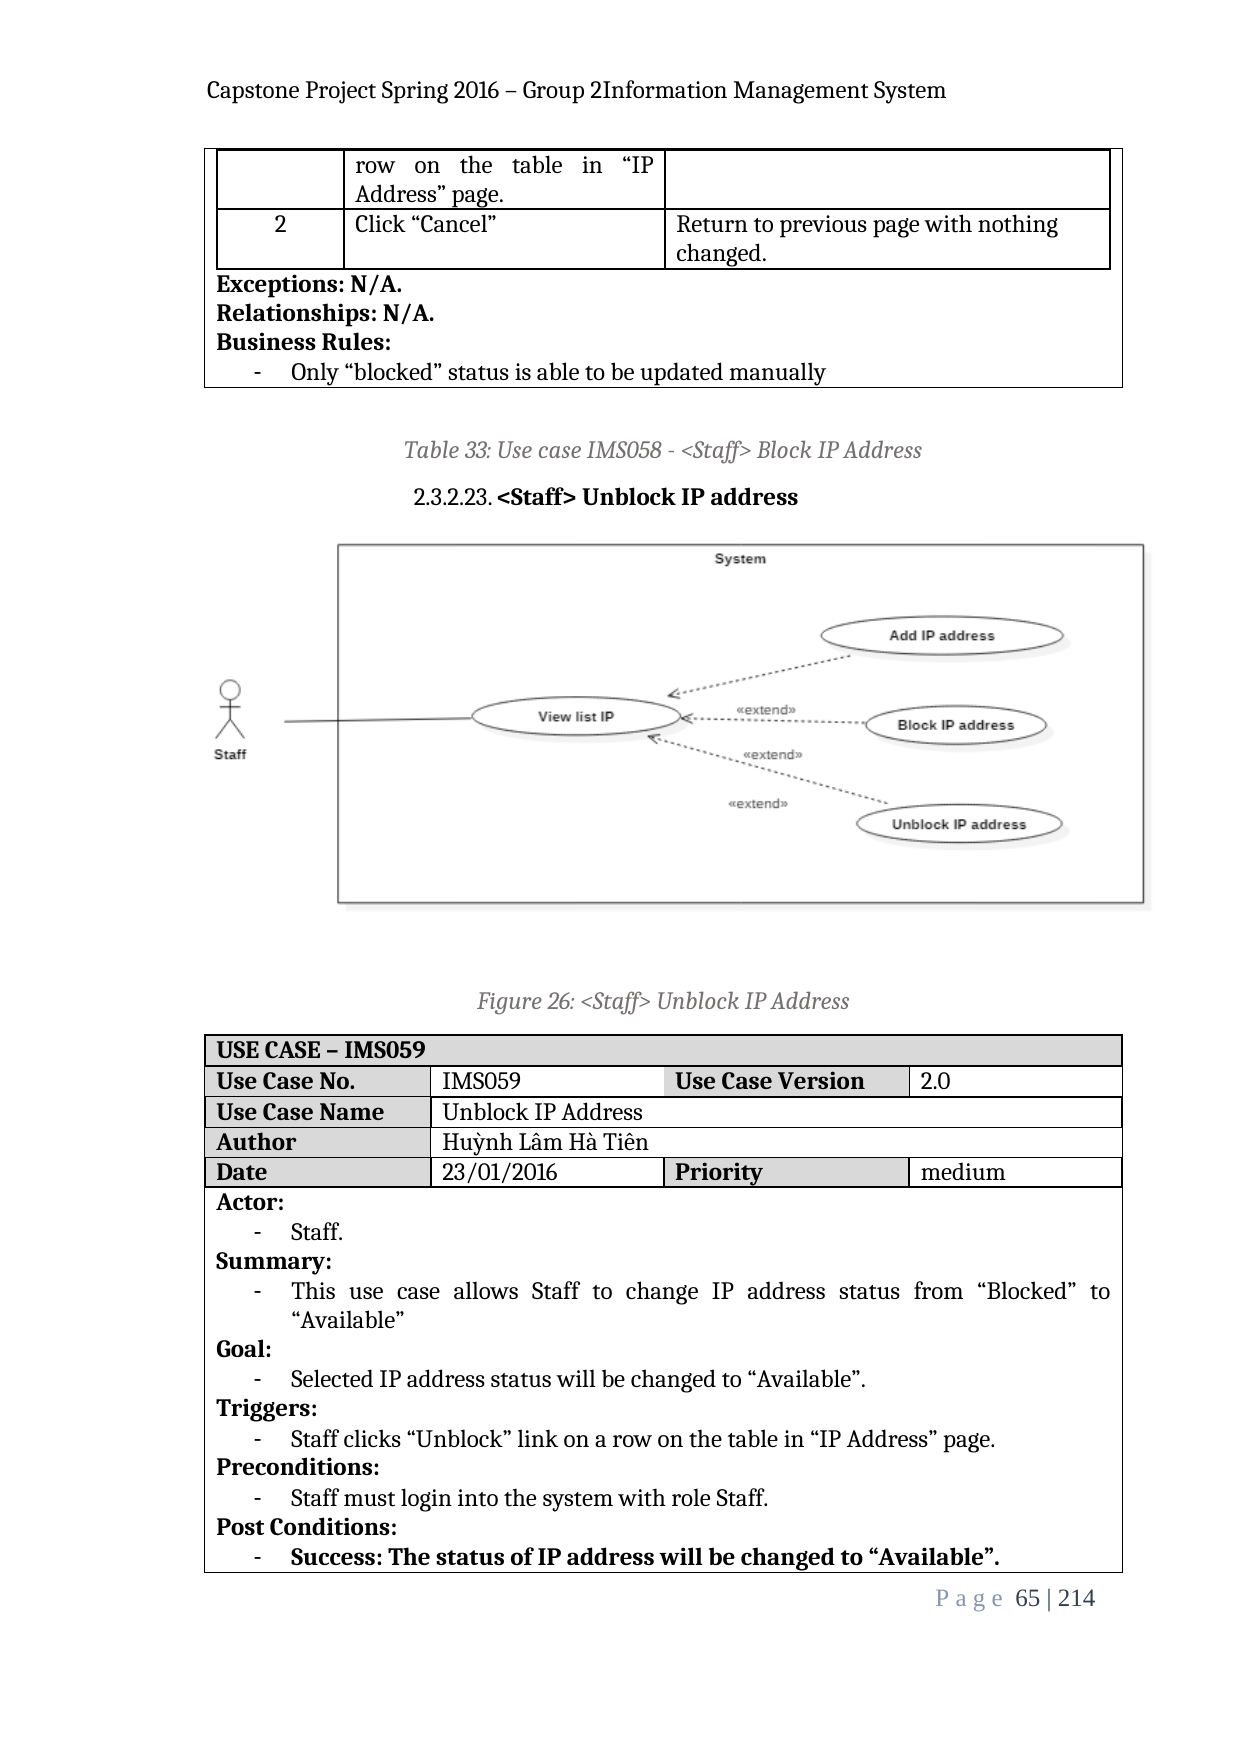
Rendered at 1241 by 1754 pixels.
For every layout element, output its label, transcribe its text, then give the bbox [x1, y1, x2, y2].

table_cell Date [206, 1158, 430, 1186]
table_cell Unblock IP Address [432, 1098, 1121, 1127]
table_cell medium [910, 1158, 1121, 1186]
table_cell Use Case Version [664, 1067, 909, 1096]
table_cell Huỳnh Lâm Hà Tiên [431, 1128, 1122, 1157]
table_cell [205, 1188, 1122, 1572]
table_cell Author [205, 1128, 430, 1157]
table_header USE CASE – IMS059 [206, 1036, 1121, 1065]
subtitle <Staff> Unblock IP address [413, 483, 1122, 512]
table_cell Use Case No. [205, 1067, 430, 1096]
table_cell Use Case Name [206, 1097, 430, 1127]
picture [206, 516, 1182, 937]
table_cell 2.0 [910, 1067, 1122, 1096]
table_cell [205, 149, 1122, 387]
table_cell Priority [665, 1158, 908, 1186]
table_cell IMS059 [431, 1067, 663, 1096]
table_cell 23/01/2016 [432, 1158, 663, 1186]
